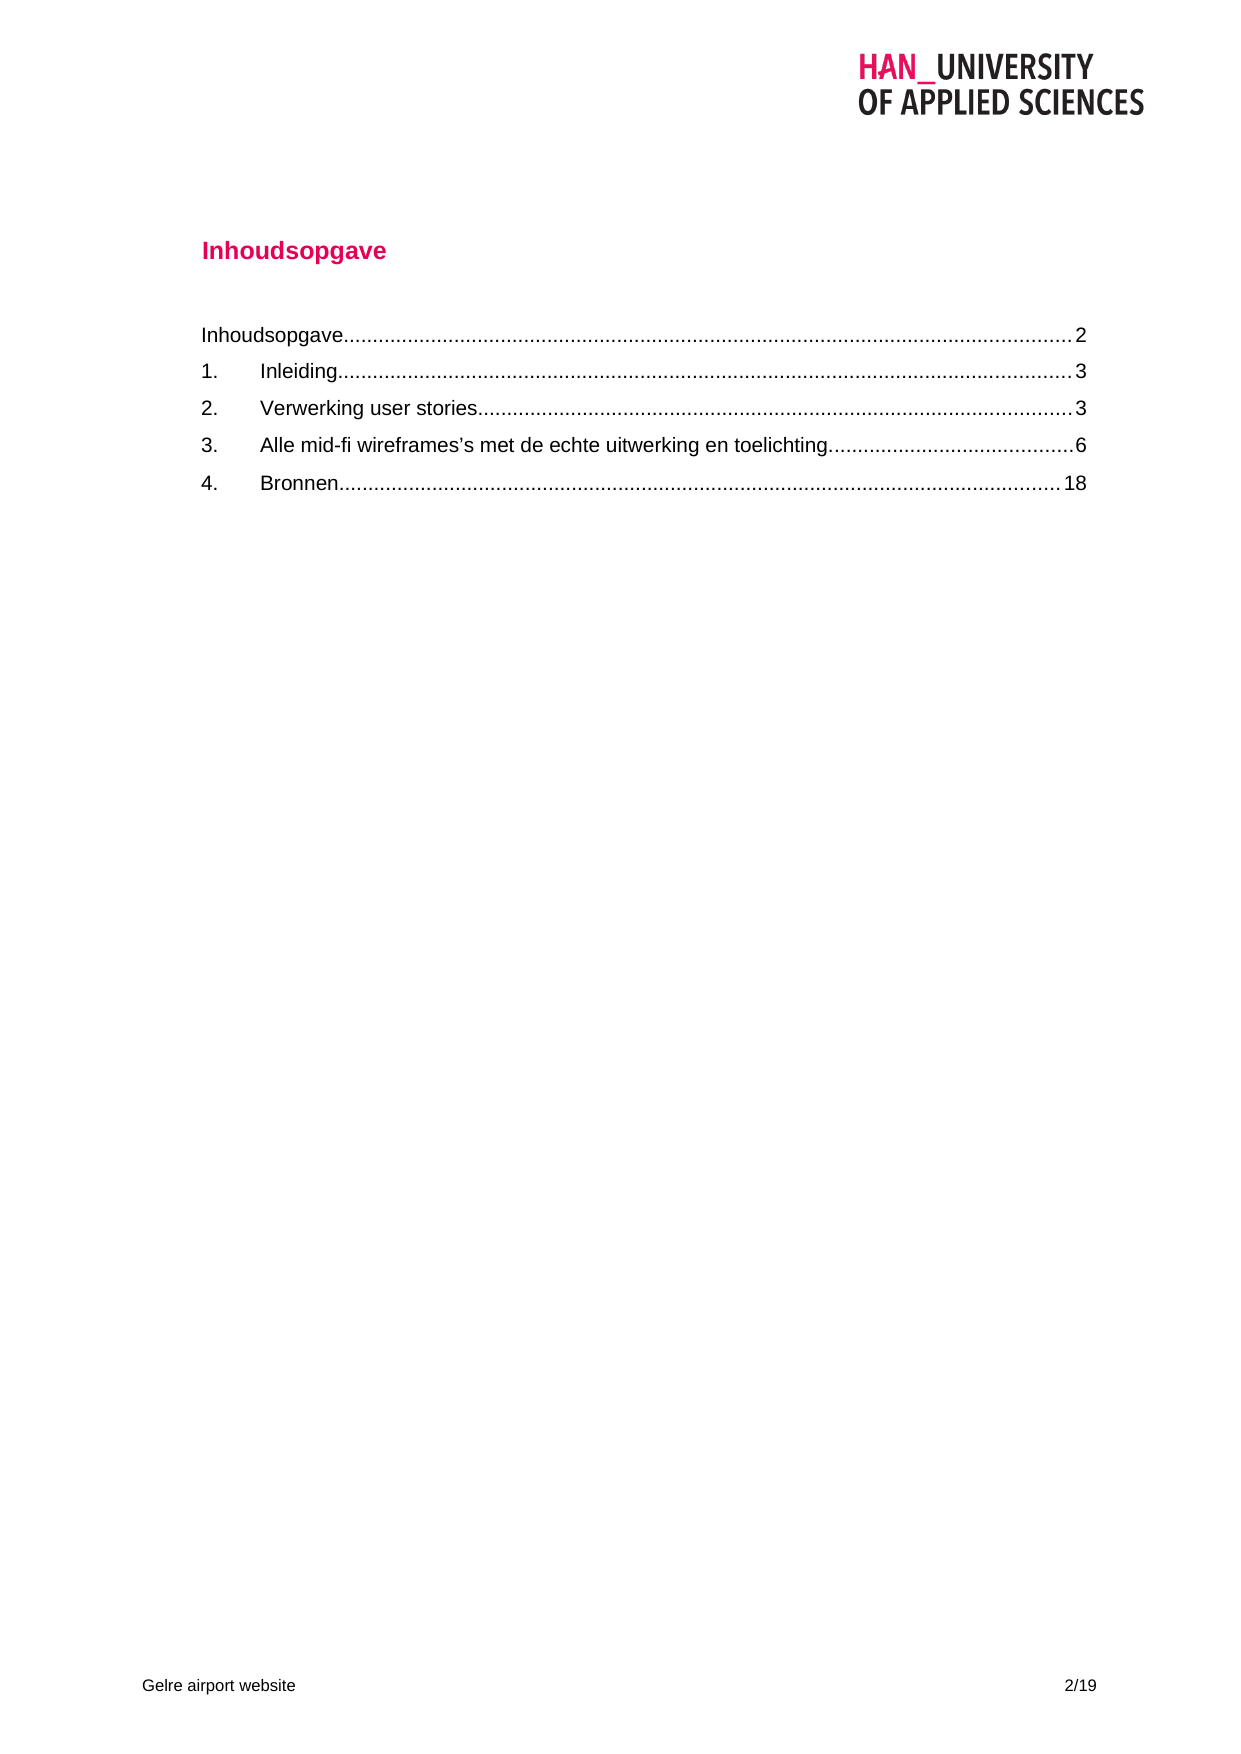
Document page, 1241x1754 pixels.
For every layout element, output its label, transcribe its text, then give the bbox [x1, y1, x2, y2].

picture [805, 0, 1198, 169]
subtitle Inhoudsopgave [202, 236, 1098, 265]
